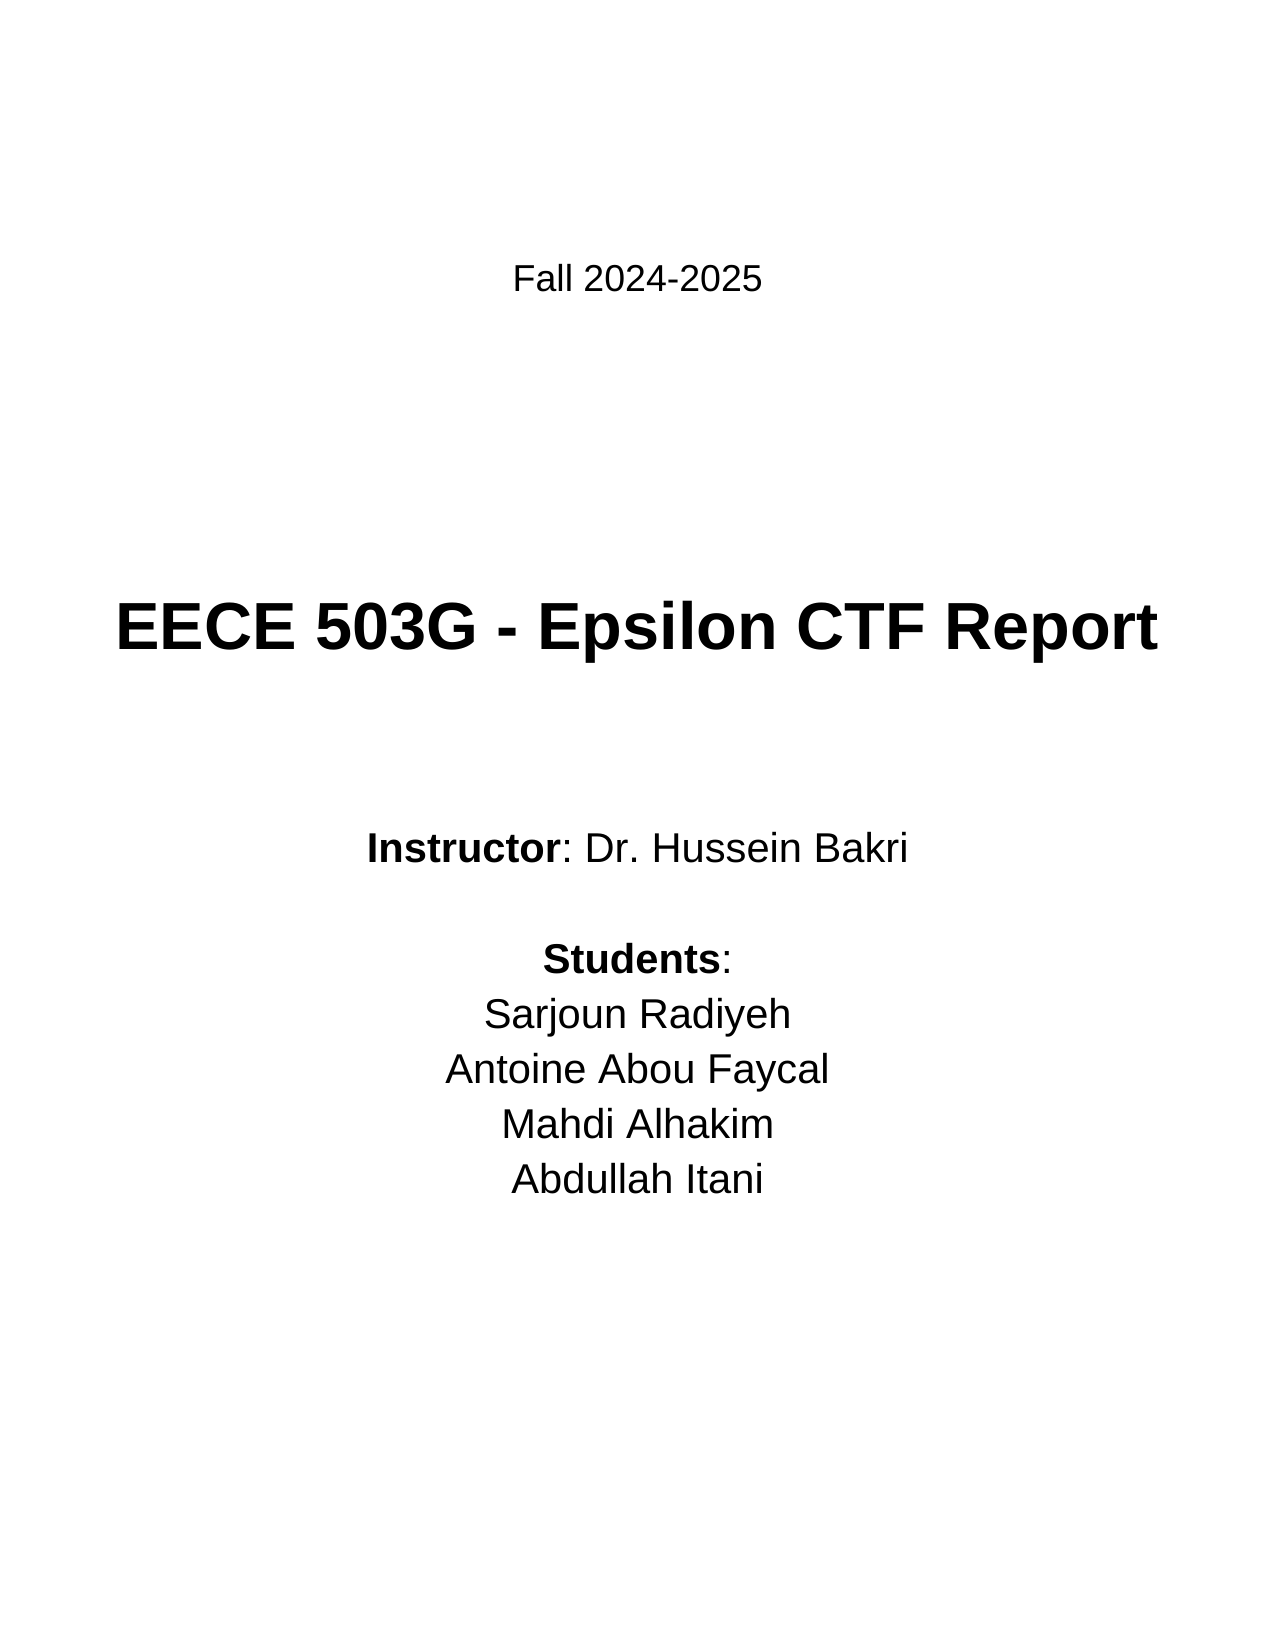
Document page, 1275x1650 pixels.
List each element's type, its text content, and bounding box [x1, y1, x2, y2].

text Students: [75, 934, 1200, 982]
text Fall 2024-2025 [75, 257, 1200, 300]
text Antoine Abou Faycal [75, 1044, 1200, 1092]
text EECE 503G - Epsilon CTF Report [75, 587, 1200, 663]
text Sarjoun Radiyeh [75, 989, 1200, 1037]
text Abdullah Itani [75, 1154, 1200, 1202]
text Mahdi Alhakim [75, 1099, 1200, 1147]
text Instructor: Dr. Hussein Bakri [75, 824, 1200, 872]
